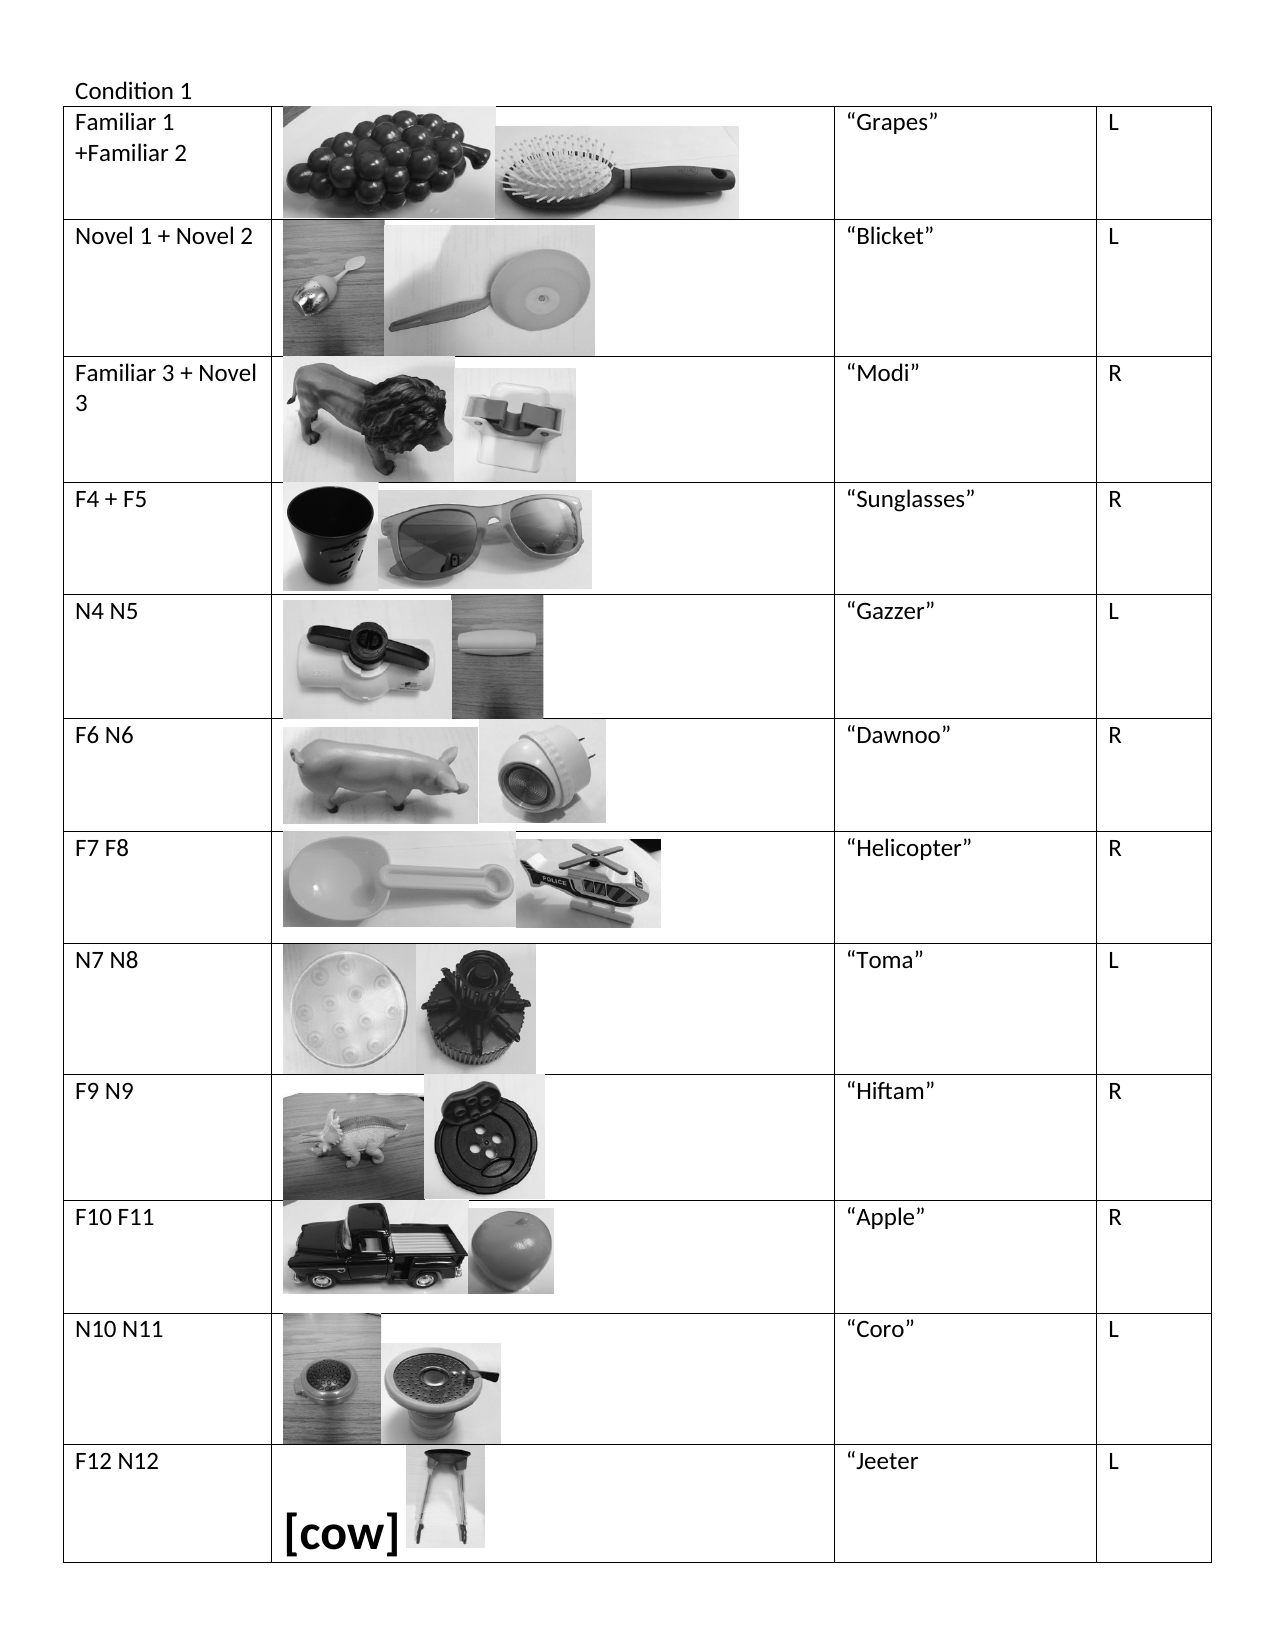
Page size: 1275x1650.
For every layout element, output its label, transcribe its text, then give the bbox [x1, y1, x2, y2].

table_cell [272, 1314, 283, 1444]
table_cell [385, 220, 834, 356]
table_cell “Apple” [835, 1201, 1096, 1312]
table_cell “Coro” [835, 1314, 1096, 1444]
table_cell “Helicopter” [835, 832, 1096, 943]
table_cell F12 N12 [64, 1445, 271, 1562]
picture [283, 727, 478, 824]
table_cell N7 N8 [64, 944, 271, 1074]
table_cell R [1097, 483, 1211, 594]
table_header [496, 107, 834, 219]
table_cell L [1097, 1314, 1211, 1444]
table_cell [382, 1314, 834, 1444]
table_cell Familiar 3 + Novel 3 [64, 357, 271, 482]
table_cell R [1097, 832, 1211, 943]
table_cell [272, 1075, 424, 1200]
table_header [272, 107, 495, 219]
table_cell “Gazzer” [835, 595, 1096, 718]
table_cell R [1097, 1075, 1211, 1200]
table_header Familiar 1 +Familiar 2 [64, 107, 271, 219]
picture [283, 944, 545, 1199]
table_cell “Toma” [835, 944, 1096, 1074]
table_cell [cow] [272, 1445, 834, 1562]
table_cell L [1097, 595, 1211, 718]
picture [283, 225, 595, 482]
table_cell [425, 1075, 834, 1200]
table_cell [544, 595, 834, 718]
table_cell N10 N11 [64, 1314, 271, 1444]
picture [283, 106, 739, 219]
table_cell [272, 595, 451, 718]
table_header “Grapes” [835, 107, 1096, 219]
picture [479, 719, 606, 823]
table_cell R [1097, 1201, 1211, 1312]
table_cell “Sunglasses” [835, 483, 1096, 594]
table_cell L [1097, 220, 1211, 356]
picture [283, 1200, 554, 1294]
table_cell F9 N9 [64, 1075, 271, 1200]
picture [381, 1343, 501, 1444]
table_cell [272, 944, 283, 1074]
table_header L [1097, 107, 1211, 219]
table_cell “Blicket” [835, 220, 1096, 356]
picture [378, 490, 592, 589]
table_cell R [1097, 719, 1211, 831]
table_cell R [1097, 357, 1211, 482]
table_cell “Modi” [835, 357, 1096, 482]
table_cell “Jeeter [835, 1445, 1096, 1562]
table_cell L [1097, 1445, 1211, 1562]
picture [406, 1445, 485, 1548]
picture [283, 831, 661, 928]
table_cell F4 + F5 [64, 483, 271, 594]
table_cell [455, 357, 834, 482]
table_cell [272, 719, 834, 831]
table_cell [536, 944, 834, 1074]
table_cell [272, 483, 834, 594]
text Condition 1 [75, 75, 1200, 106]
table_cell [272, 220, 283, 356]
table_cell F10 F11 [64, 1201, 271, 1312]
table_cell [272, 832, 834, 943]
table_cell F6 N6 [64, 719, 271, 831]
picture [283, 600, 452, 719]
table_cell L [1097, 944, 1211, 1074]
table_cell F7 F8 [64, 832, 271, 943]
table_cell Novel 1 + Novel 2 [64, 220, 271, 356]
table_cell “Hiftam” [835, 1075, 1096, 1200]
table_cell [272, 357, 283, 482]
table_cell “Dawnoo” [835, 719, 1096, 831]
table_cell [272, 1201, 834, 1312]
table_cell N4 N5 [64, 595, 271, 718]
